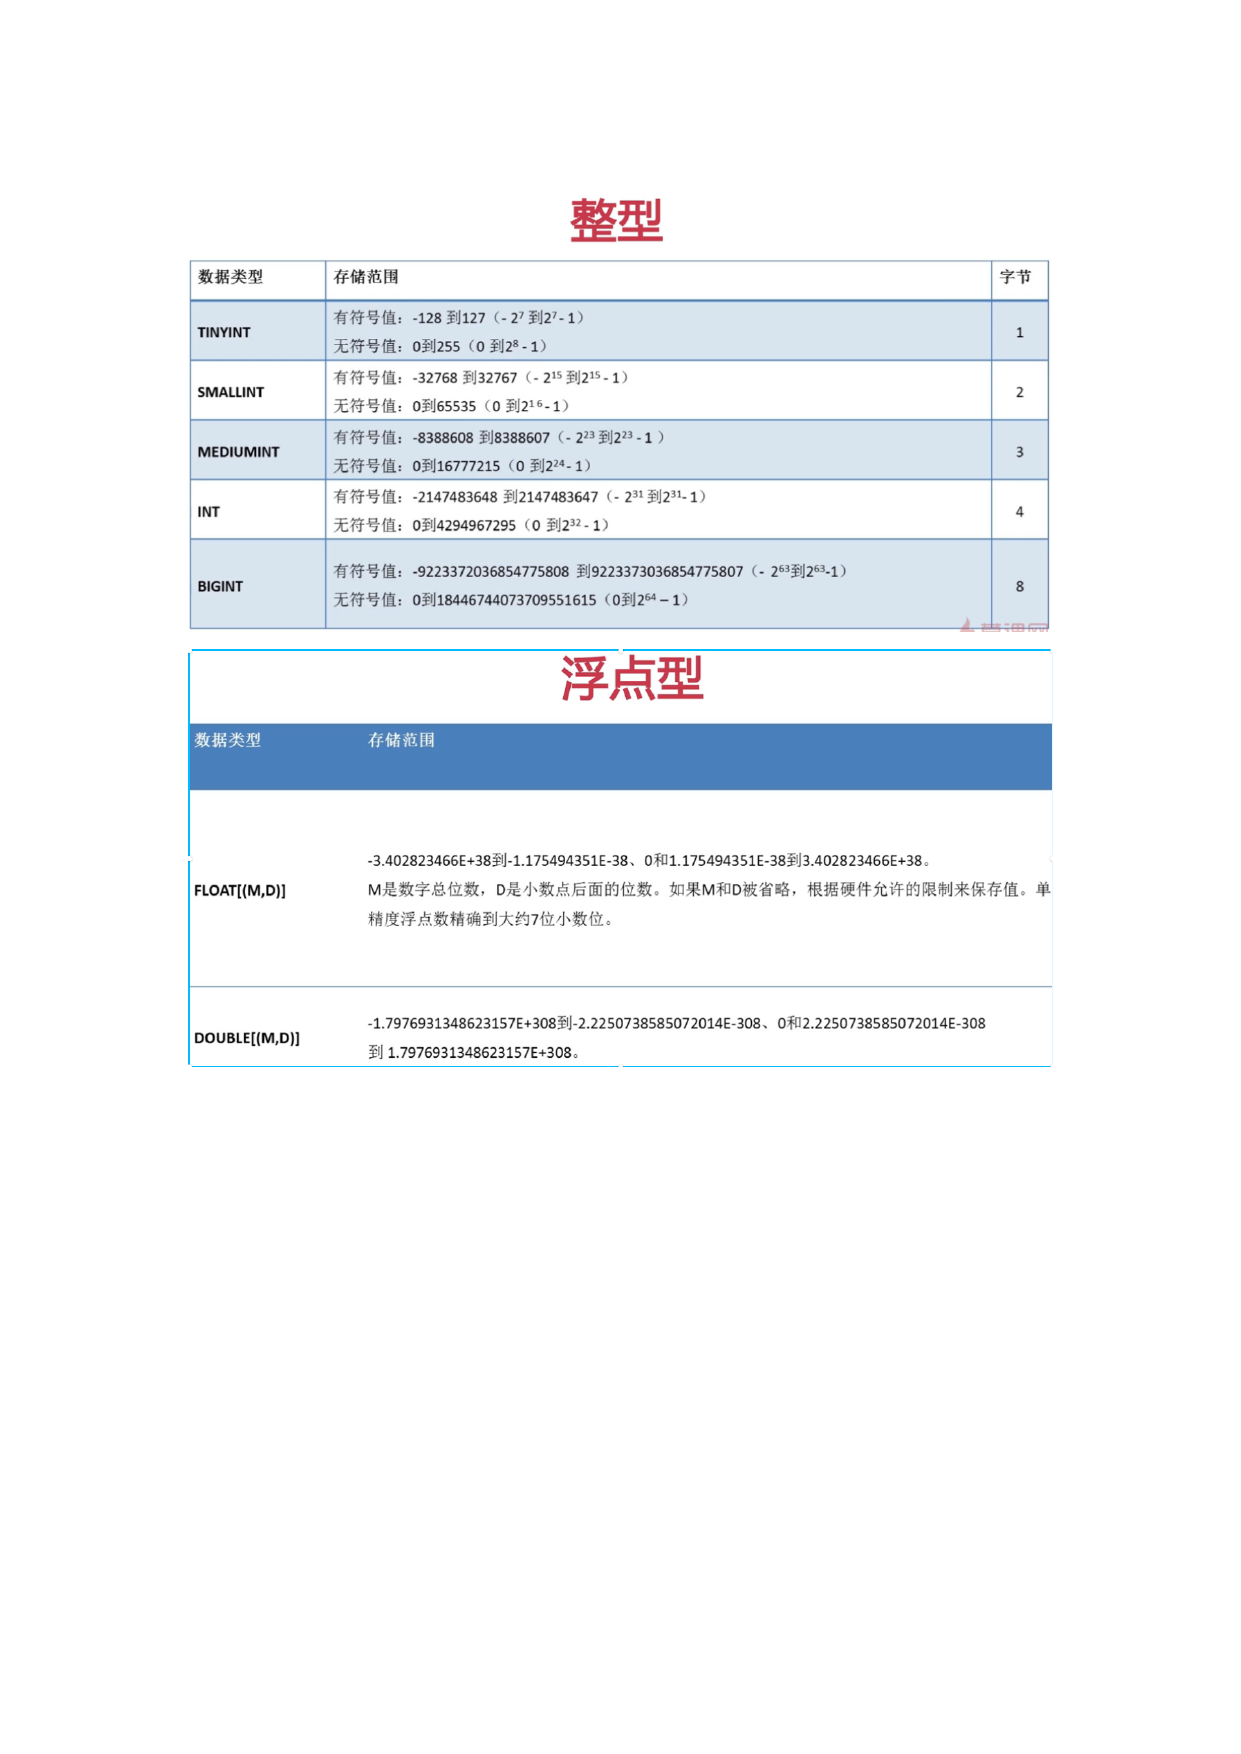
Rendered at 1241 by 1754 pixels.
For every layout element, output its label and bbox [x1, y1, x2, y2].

picture [188, 649, 1053, 1067]
picture [188, 194, 1052, 632]
